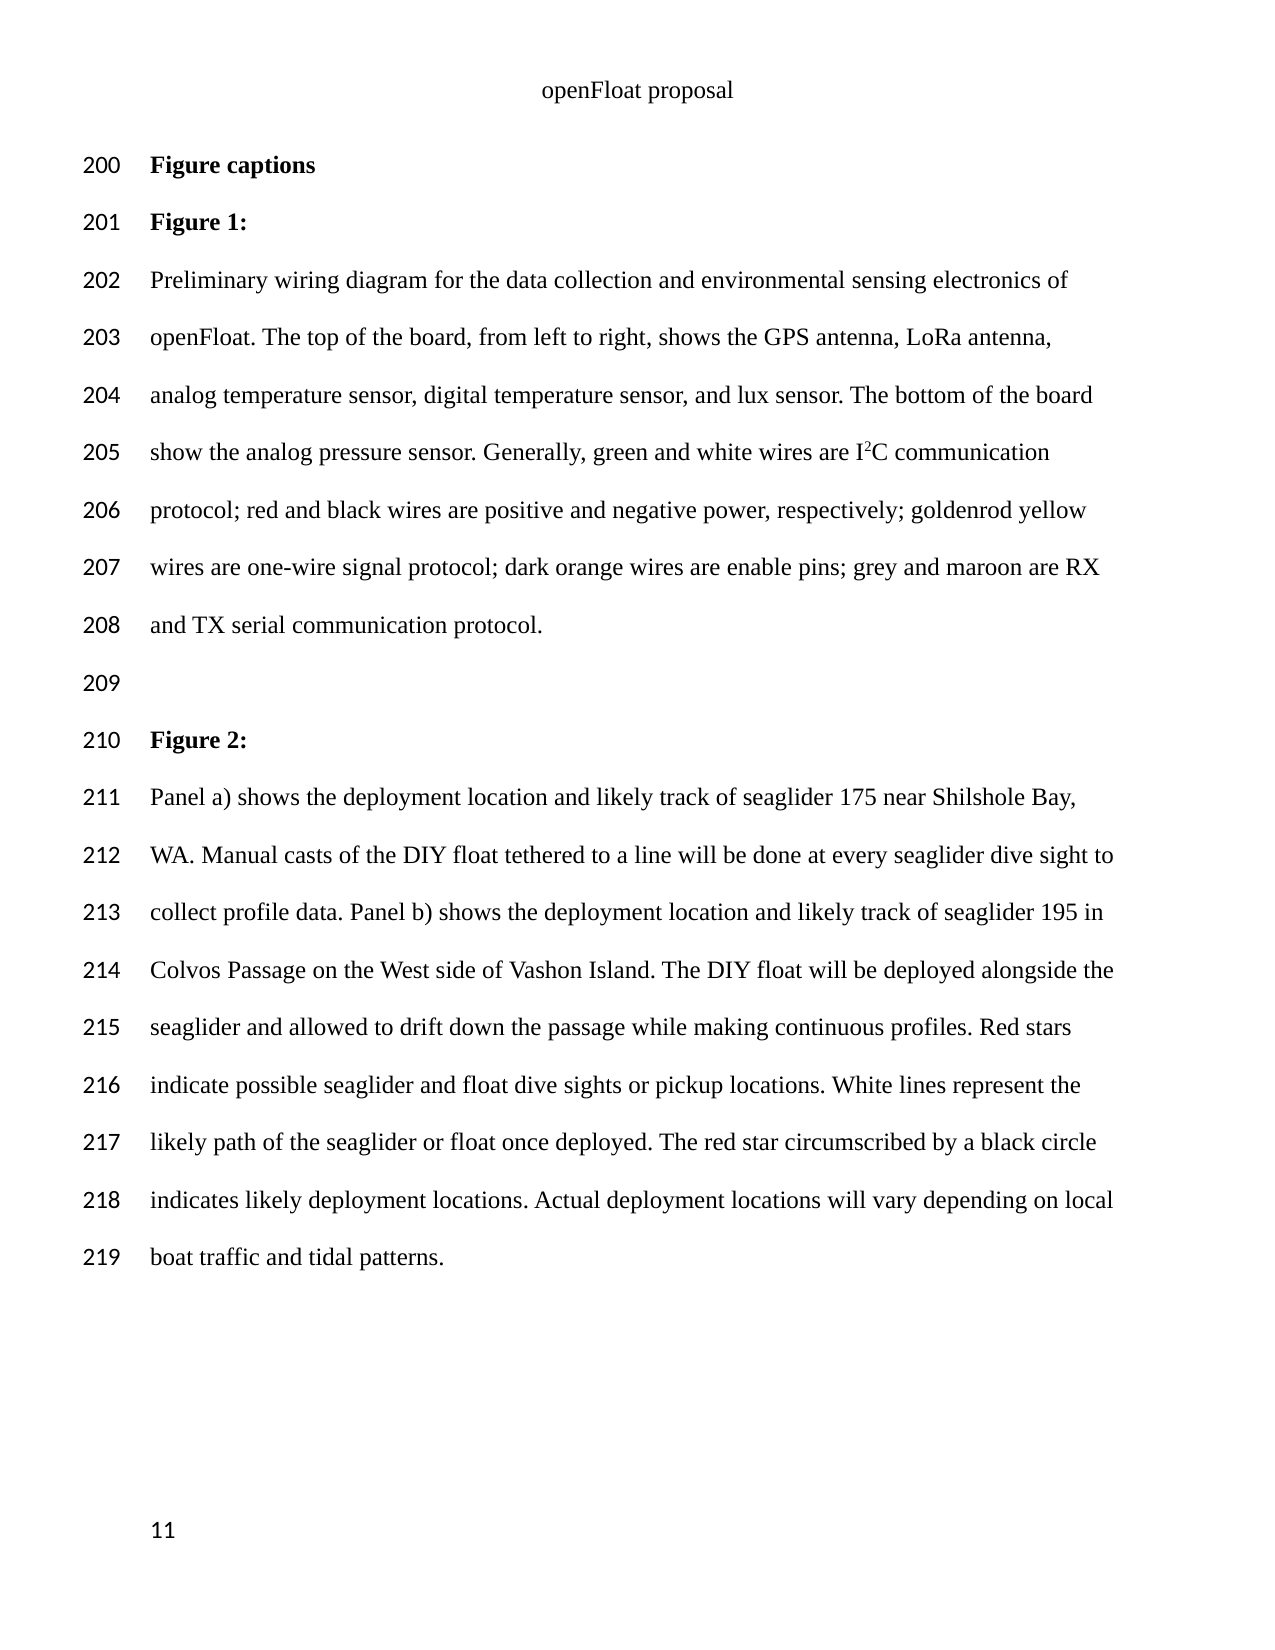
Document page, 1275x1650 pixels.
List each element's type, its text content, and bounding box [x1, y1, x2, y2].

text Panel a) shows the deployment location and likely track of seaglider 175 near Shilshole Bay, WA. Manual casts of the DIY float tethered to a line will be done at every seaglider dive sight to collect profile data. Panel b) shows the deployment location and likely track of seaglider 195 in Colvos Passage on the West side of Vashon Island. The DIY float will be deployed alongside the seaglider and allowed to drift down the passage while making continuous profiles. Red stars indicate possible seaglider and float dive sights or pickup locations. White lines represent the likely path of the seaglider or float once deployed. The red star circumscribed by a black circle indicates likely deployment locations. Actual deployment locations will vary depending on local boat traffic and tidal patterns. [150, 782, 1125, 1271]
text Figure captions [150, 150, 1125, 179]
text Figure 1: [150, 207, 1125, 236]
text Figure 2: [150, 725, 1125, 754]
text Preliminary wiring diagram for the data collection and environmental sensing electronics of openFloat. The top of the board, from left to right, shows the GPS antenna, LoRa antenna, analog temperature sensor, digital temperature sensor, and lux sensor. The bottom of the board show the analog pressure sensor. Generally, green and white wires are I2C communication protocol; red and black wires are positive and negative power, respectively; goldenrod yellow wires are one-wire signal protocol; dark orange wires are enable pins; grey and maroon are RX and TX serial communication protocol. [150, 265, 1125, 639]
